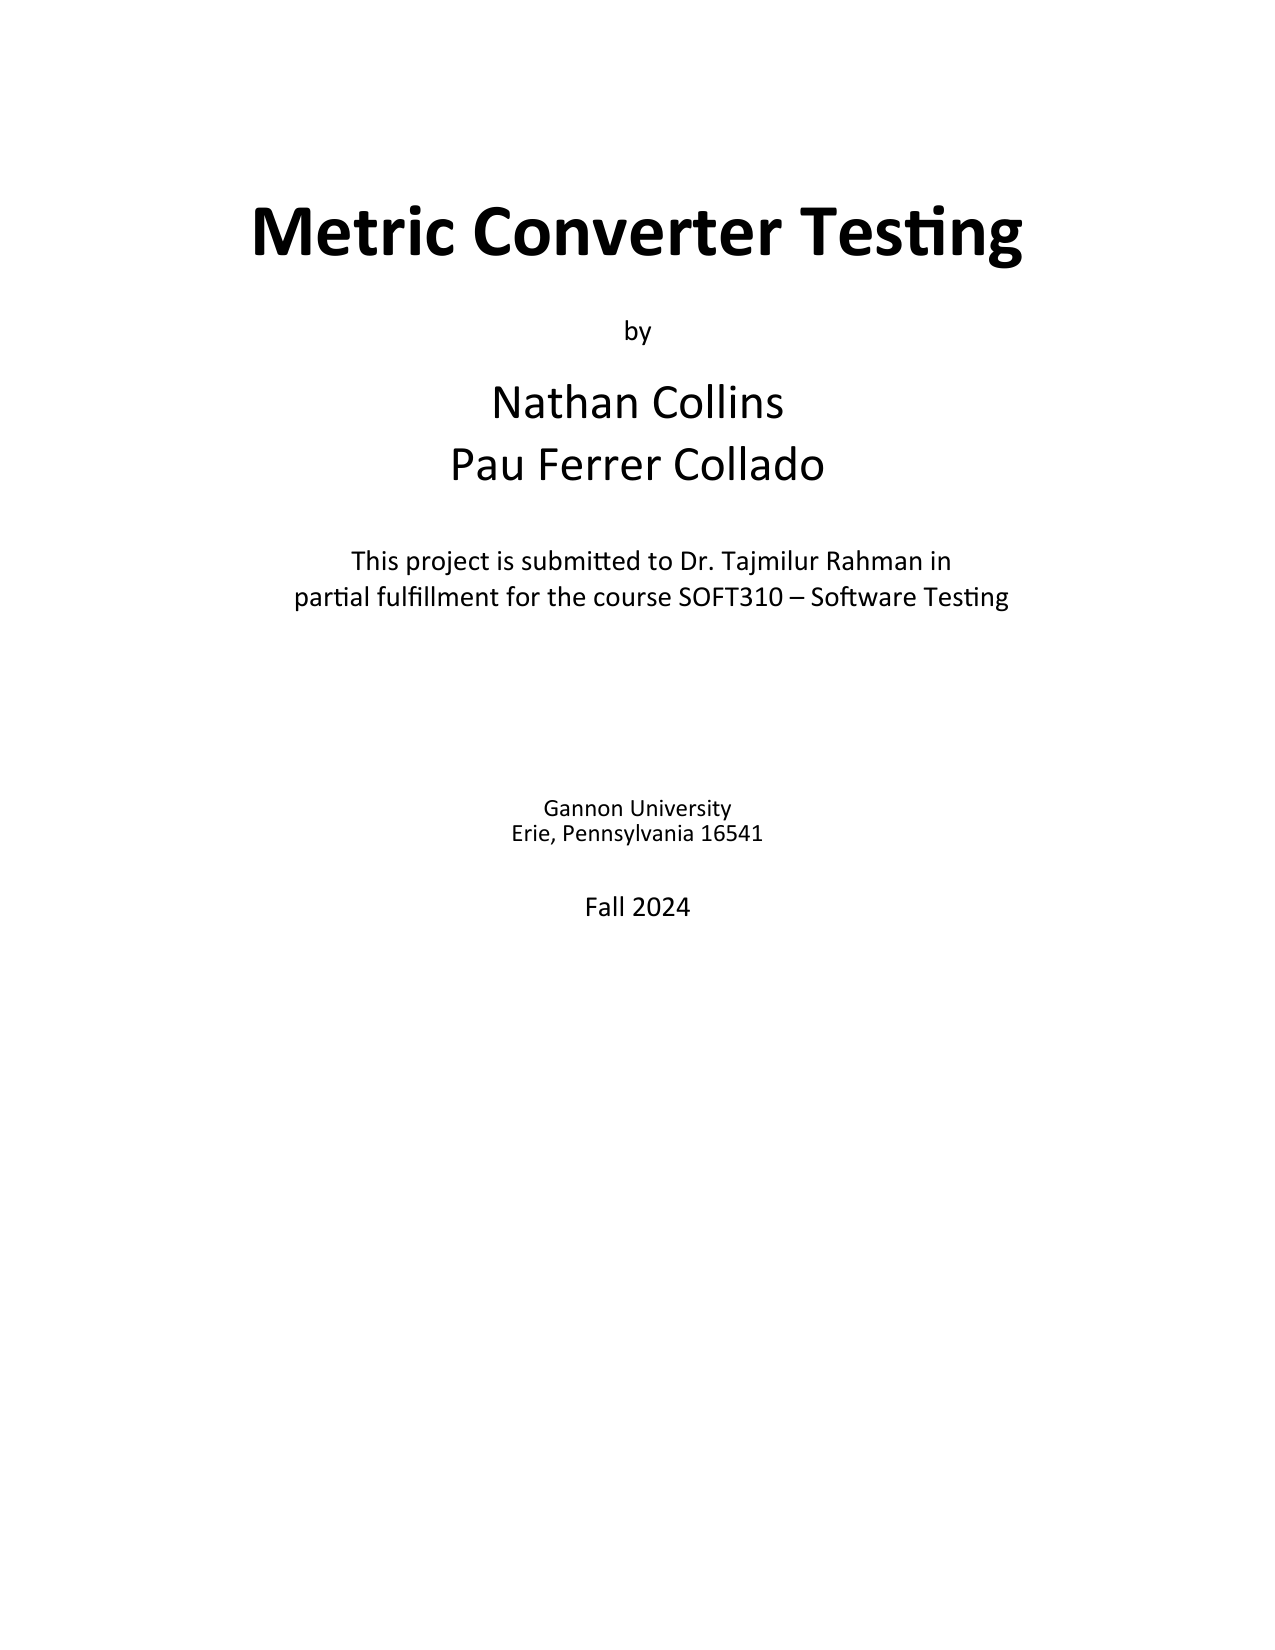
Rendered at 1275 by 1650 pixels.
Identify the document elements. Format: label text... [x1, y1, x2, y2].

text Gannon University [135, 797, 1140, 822]
text Fall 2024 [135, 897, 1140, 922]
text Pau Ferrer Collado [135, 431, 1140, 492]
text Erie, Pennsylvania 16541 [135, 822, 1140, 847]
text Nathan Collins [135, 370, 1140, 431]
text partial fulfillment for the course SOFT310 – Software Testing [116, 578, 1187, 614]
text by [135, 320, 1140, 345]
text This project is submitted to Dr. Tajmilur Rahman in [116, 542, 1187, 578]
text Metric Converter Testing [135, 183, 1140, 274]
